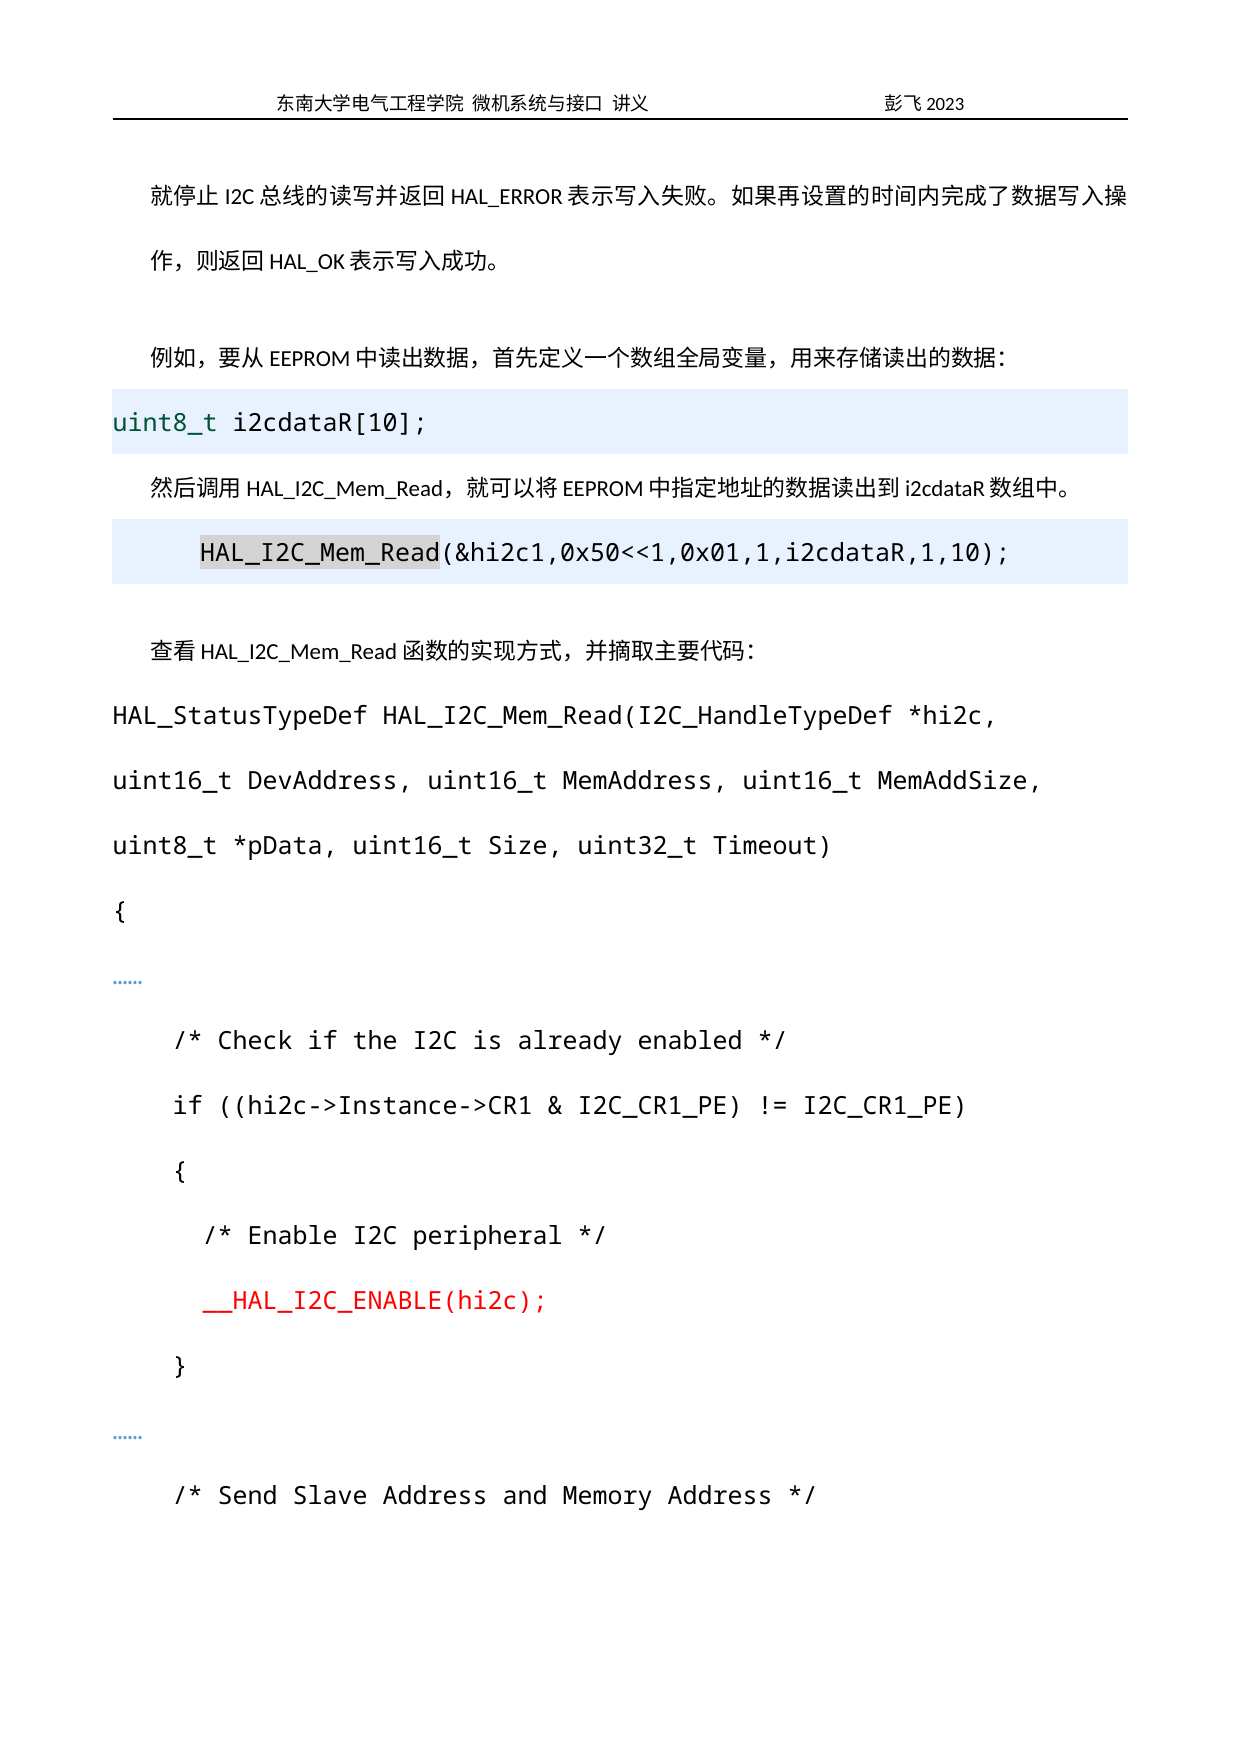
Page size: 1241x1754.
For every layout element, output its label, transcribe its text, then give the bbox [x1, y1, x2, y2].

text { [112, 1137, 1128, 1202]
text uint8_t i2cdataR[10]; [112, 389, 1128, 454]
text /* Enable I2C peripheral */ [112, 1202, 1128, 1267]
list 然后调用HAL_I2C_Mem_Read，就可以将EEPROM中指定地址的数据读出到i2cdataR数组中。 [150, 454, 1128, 519]
text …… [112, 1397, 1128, 1462]
text HAL_StatusTypeDef HAL_I2C_Mem_Read(I2C_HandleTypeDef *hi2c, uint16_t DevAddress, uint16_t MemAddress, uint16_t MemAddSize, uint8_t *pData, uint16_t Size, uint32_t Timeout) [112, 682, 1128, 877]
text __HAL_I2C_ENABLE(hi2c); [112, 1267, 1128, 1332]
list 例如，要从EEPROM中读出数据，首先定义一个数组全局变量，用来存储读出的数据： [150, 324, 1128, 389]
text if ((hi2c->Instance->CR1 & I2C_CR1_PE) != I2C_CR1_PE) [112, 1072, 1128, 1137]
text /* Send Slave Address and Memory Address */ [112, 1462, 1128, 1527]
text HAL_I2C_Mem_Read(&hi2c1,0x50<<1,0x01,1,i2cdataR,1,10); [112, 519, 1128, 584]
text /* Check if the I2C is already enabled */ [112, 1007, 1128, 1072]
list 查看HAL_I2C_Mem_Read函数的实现方式，并摘取主要代码： [150, 617, 1128, 682]
text { [112, 877, 1128, 942]
text } [112, 1332, 1128, 1397]
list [150, 162, 1128, 292]
text …… [112, 942, 1128, 1007]
